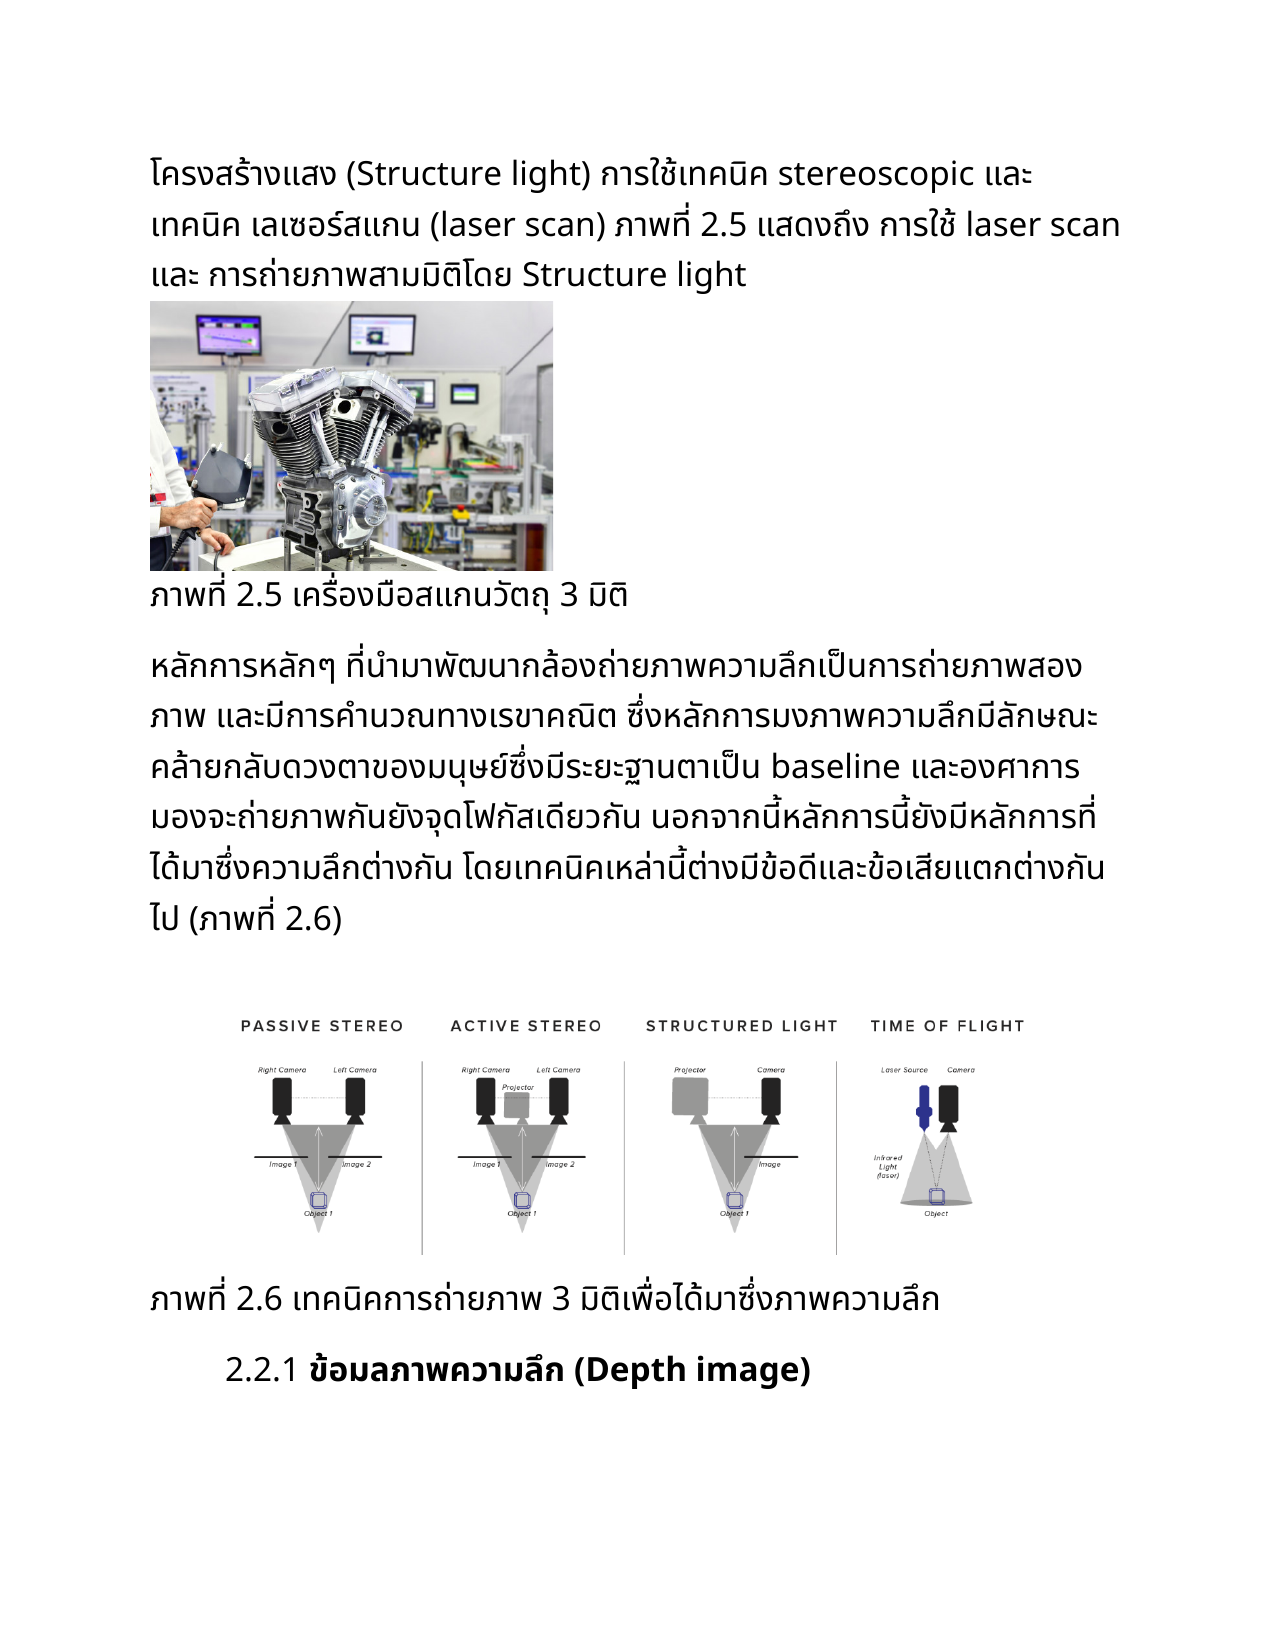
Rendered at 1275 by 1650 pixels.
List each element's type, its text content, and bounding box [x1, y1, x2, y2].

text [150, 150, 1125, 302]
picture [150, 301, 554, 571]
text ภาพที่ 2.6 เทคนิคการถ่ายภาพ 3 มิติเพื่อได้มาซึ่งภาพความลึก [150, 1275, 1125, 1325]
text ภาพที่ 2.5 เครื่องมือสแกนวัตถุ 3 มิติ [150, 571, 1125, 621]
subtitle 2.2.1 ข้อมลภาพความลึก (Depth image) [150, 1346, 1125, 1397]
text หลักการหลักๆ ที่นำมาพัฒนากล้องถ่ายภาพความลึกเป็นการถ่ายภาพสองภาพ และมีการคำนวณทางเรขาคณิต ซึ่งหลักการมงภาพความลึกมีลักษณะคล้ายกลับดวงตาของมนุษย์ซึ่งมีระยะฐานตาเป็น baseline และองศาการมองจะถ่ายภาพกันยังจุดโฟกัสเดียวกัน นอกจากนี้หลักการนี้ยังมีหลักการที่ได้มาซึ่งความลึกต่างกัน โดยเทคนิคเหล่านี้ต่างมีข้อดีและข้อเสียแตกต่างกันไป (ภาพที่ 2.6) [150, 642, 1125, 945]
picture [213, 990, 1062, 1275]
